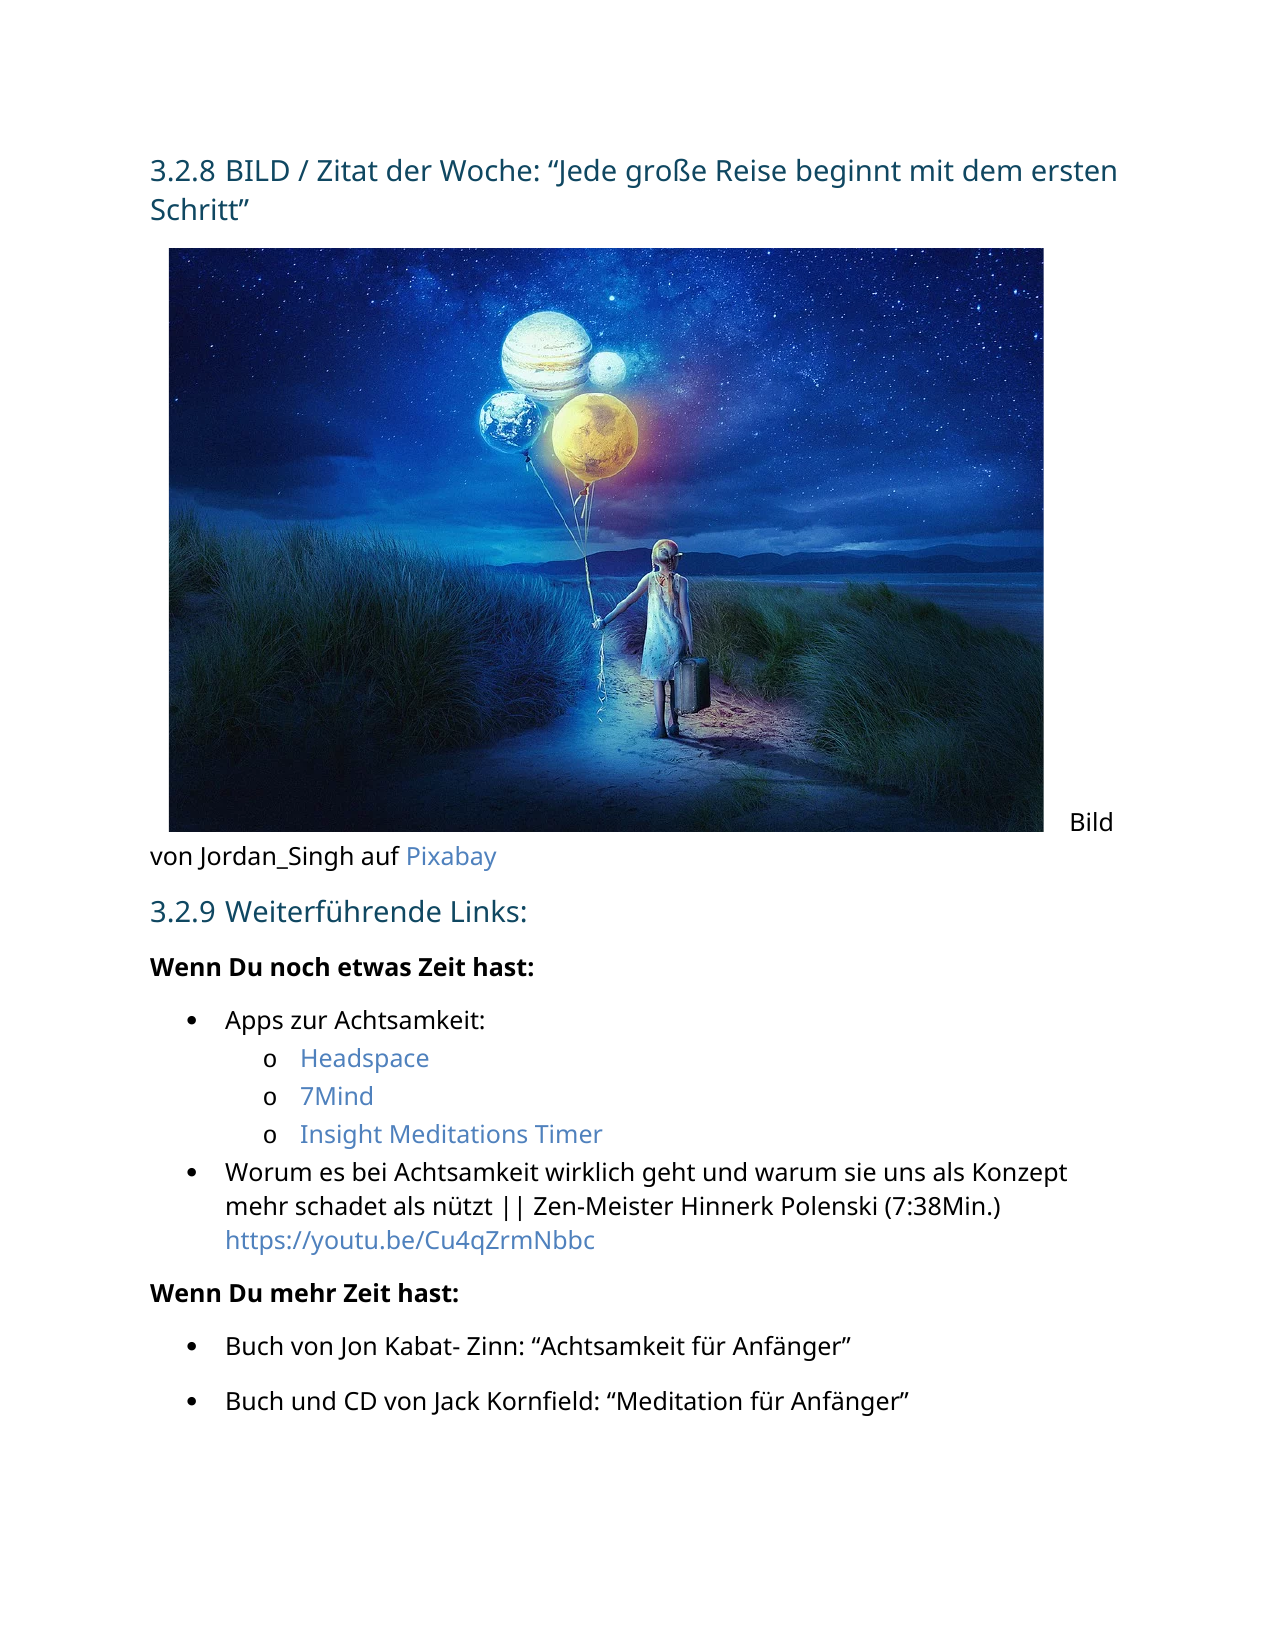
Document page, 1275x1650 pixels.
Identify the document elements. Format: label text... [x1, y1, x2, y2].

list Apps zur Achtsamkeit: [187, 1003, 1125, 1037]
picture [168, 248, 1044, 832]
list Headspace [262, 1041, 1125, 1075]
text Wenn Du noch etwas Zeit hast: [150, 950, 1125, 984]
list Worum es bei Achtsamkeit wirklich geht und warum sie uns als Konzept mehr schadet als nützt || Zen-Meister Hinnerk Polenski (7:38Min.) https://youtu.be/Cu4qZrmNbbc [187, 1155, 1125, 1257]
text Wenn Du mehr Zeit hast: [150, 1276, 1125, 1310]
list Buch von Jon Kabat- Zinn: “Achtsamkeit für Anfänger” [187, 1328, 1125, 1362]
list 7Mind [262, 1079, 1125, 1113]
subtitle 3.2.8 BILD / Zitat der Woche: “Jede große Reise beginnt mit dem ersten Schritt” [150, 150, 1125, 229]
list Insight Meditations Timer [262, 1117, 1125, 1151]
list Buch und CD von Jack Kornfield: “Meditation für Anfänger” [187, 1383, 1125, 1417]
subtitle 3.2.9 Weiterführende Links: [150, 892, 1125, 931]
